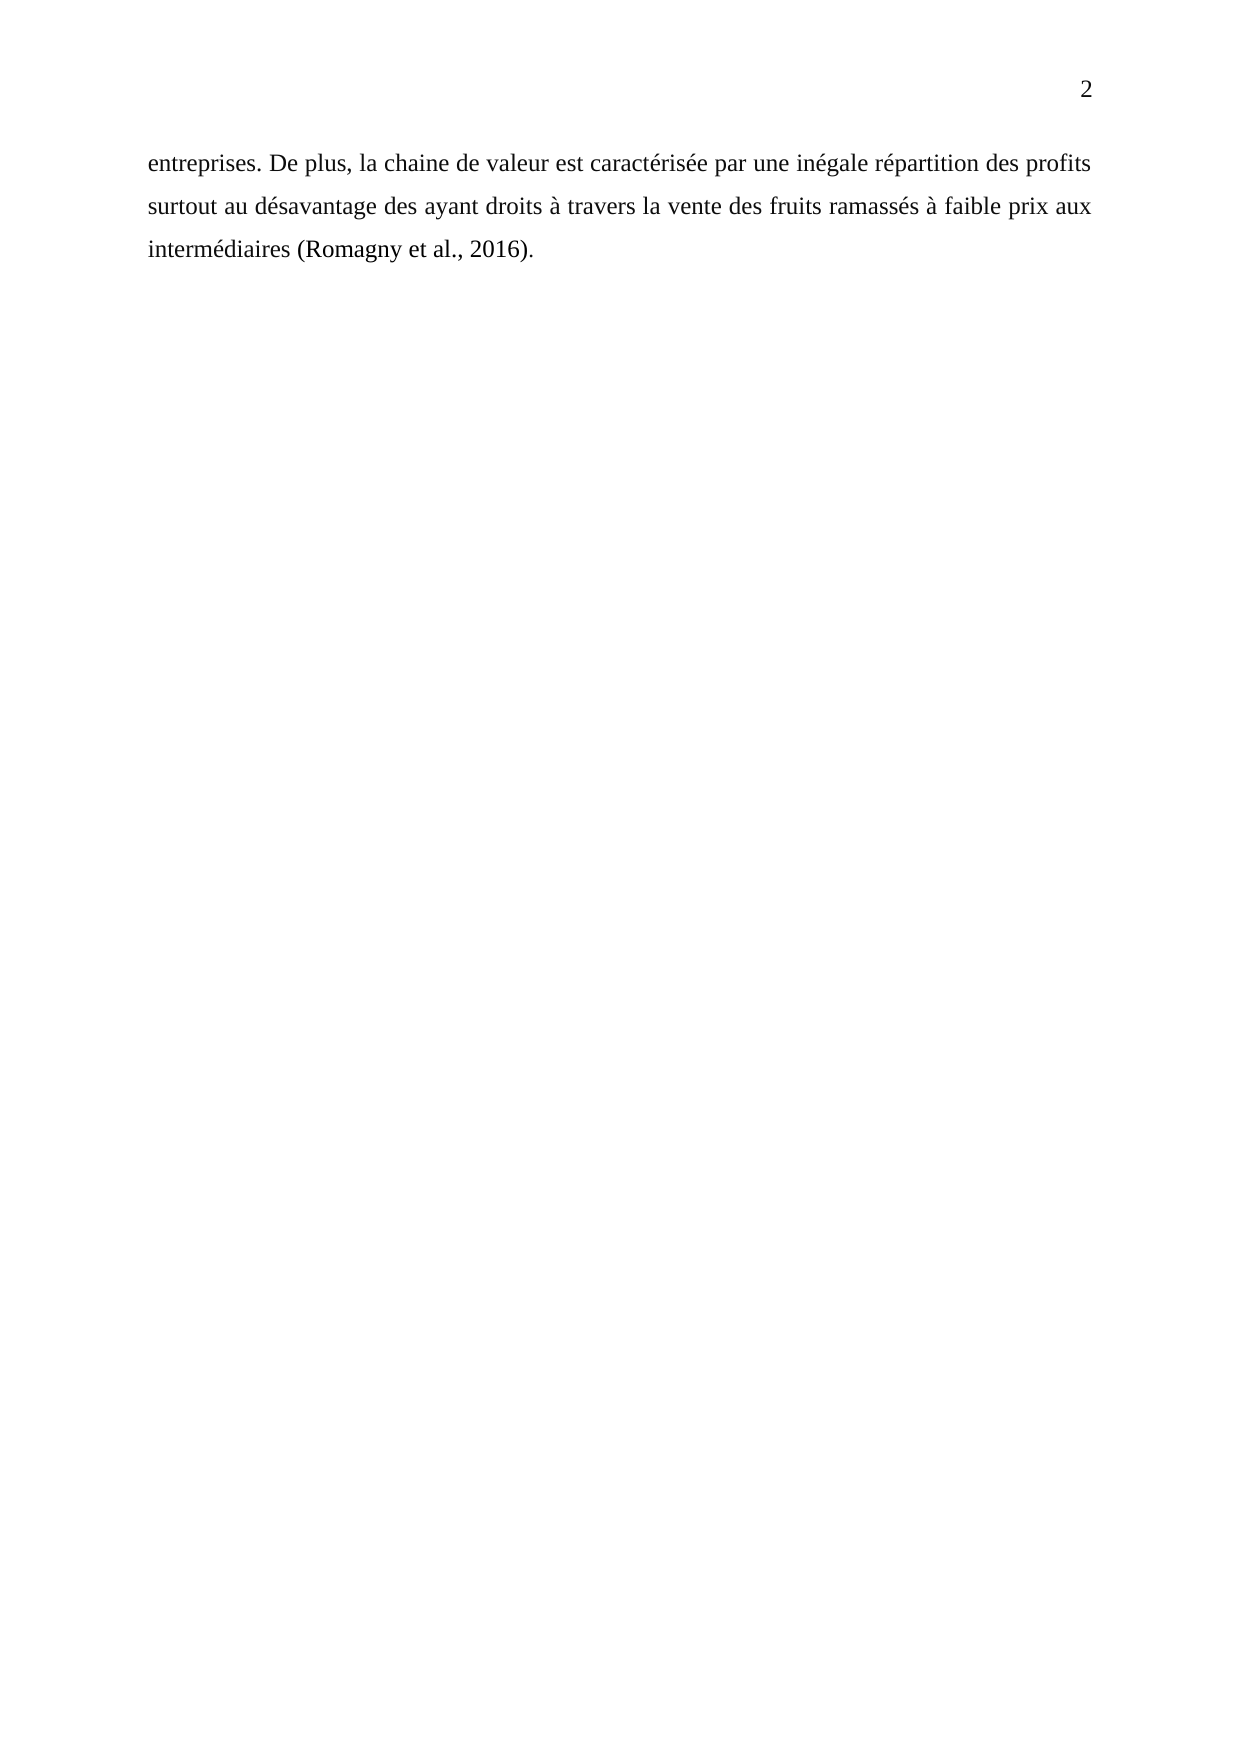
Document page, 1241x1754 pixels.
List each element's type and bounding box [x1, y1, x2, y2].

text [148, 148, 1093, 263]
